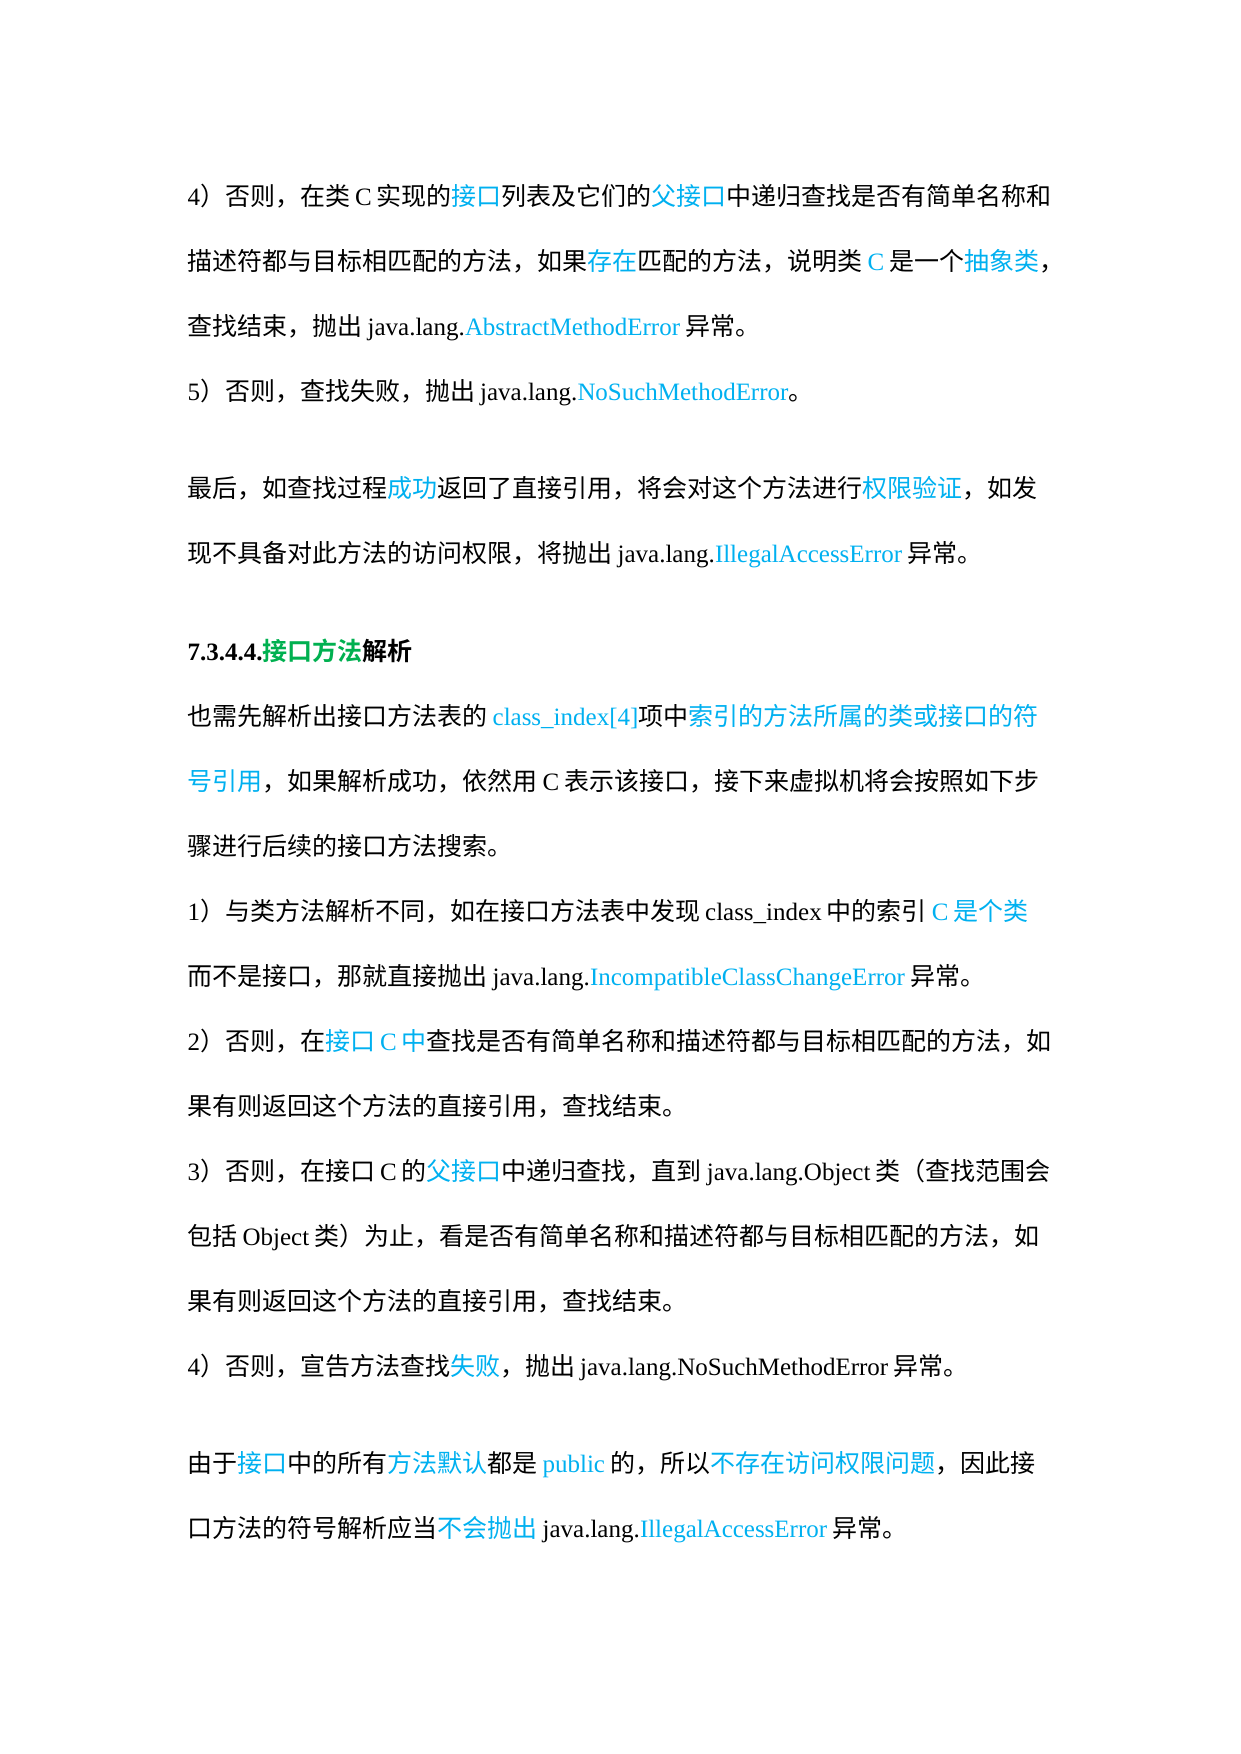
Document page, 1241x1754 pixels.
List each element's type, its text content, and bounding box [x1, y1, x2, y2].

text 1）与类方法解析不同，如在接口方法表中发现class_index中的索引C是个类而不是接口，那就直接抛出java.lang.IncompatibleClassChangeError异常。 [187, 877, 1053, 1007]
text 7.3.4.4.接口方法解析 [187, 617, 1053, 682]
text 4）否则，宣告方法查找失败，抛出java.lang.NoSuchMethodError异常。 [187, 1332, 1053, 1397]
text 也需先解析出接口方法表的class_index[4]项中索引的方法所属的类或接口的符号引用，如果解析成功，依然用C表示该接口，接下来虚拟机将会按照如下步骤进行后续的接口方法搜索。 [187, 682, 1053, 877]
text 3）否则，在接口C的父接口中递归查找，直到java.lang.Object类（查找范围会包括Object类）为止，看是否有简单名称和描述符都与目标相匹配的方法，如果有则返回这个方法的直接引用，查找结束。 [187, 1137, 1053, 1332]
text 最后，如查找过程成功返回了直接引用，将会对这个方法进行权限验证，如发现不具备对此方法的访问权限，将抛出java.lang.IllegalAccessError异常。 [187, 454, 1053, 584]
text 由于接口中的所有方法默认都是public的，所以不存在访问权限问题，因此接口方法的符号解析应当不会抛出java.lang.IllegalAccessError异常。 [187, 1429, 1053, 1559]
text 5）否则，查找失败，抛出java.lang.NoSuchMethodError。 [187, 357, 1053, 422]
text 2）否则，在接口C中查找是否有简单名称和描述符都与目标相匹配的方法，如果有则返回这个方法的直接引用，查找结束。 [187, 1007, 1053, 1137]
text 4）否则，在类C实现的接口列表及它们的父接口中递归查找是否有简单名称和描述符都与目标相匹配的方法，如果存在匹配的方法，说明类C是一个抽象类，查找结束，抛出java.lang.AbstractMethodError异常。 [187, 162, 1053, 357]
